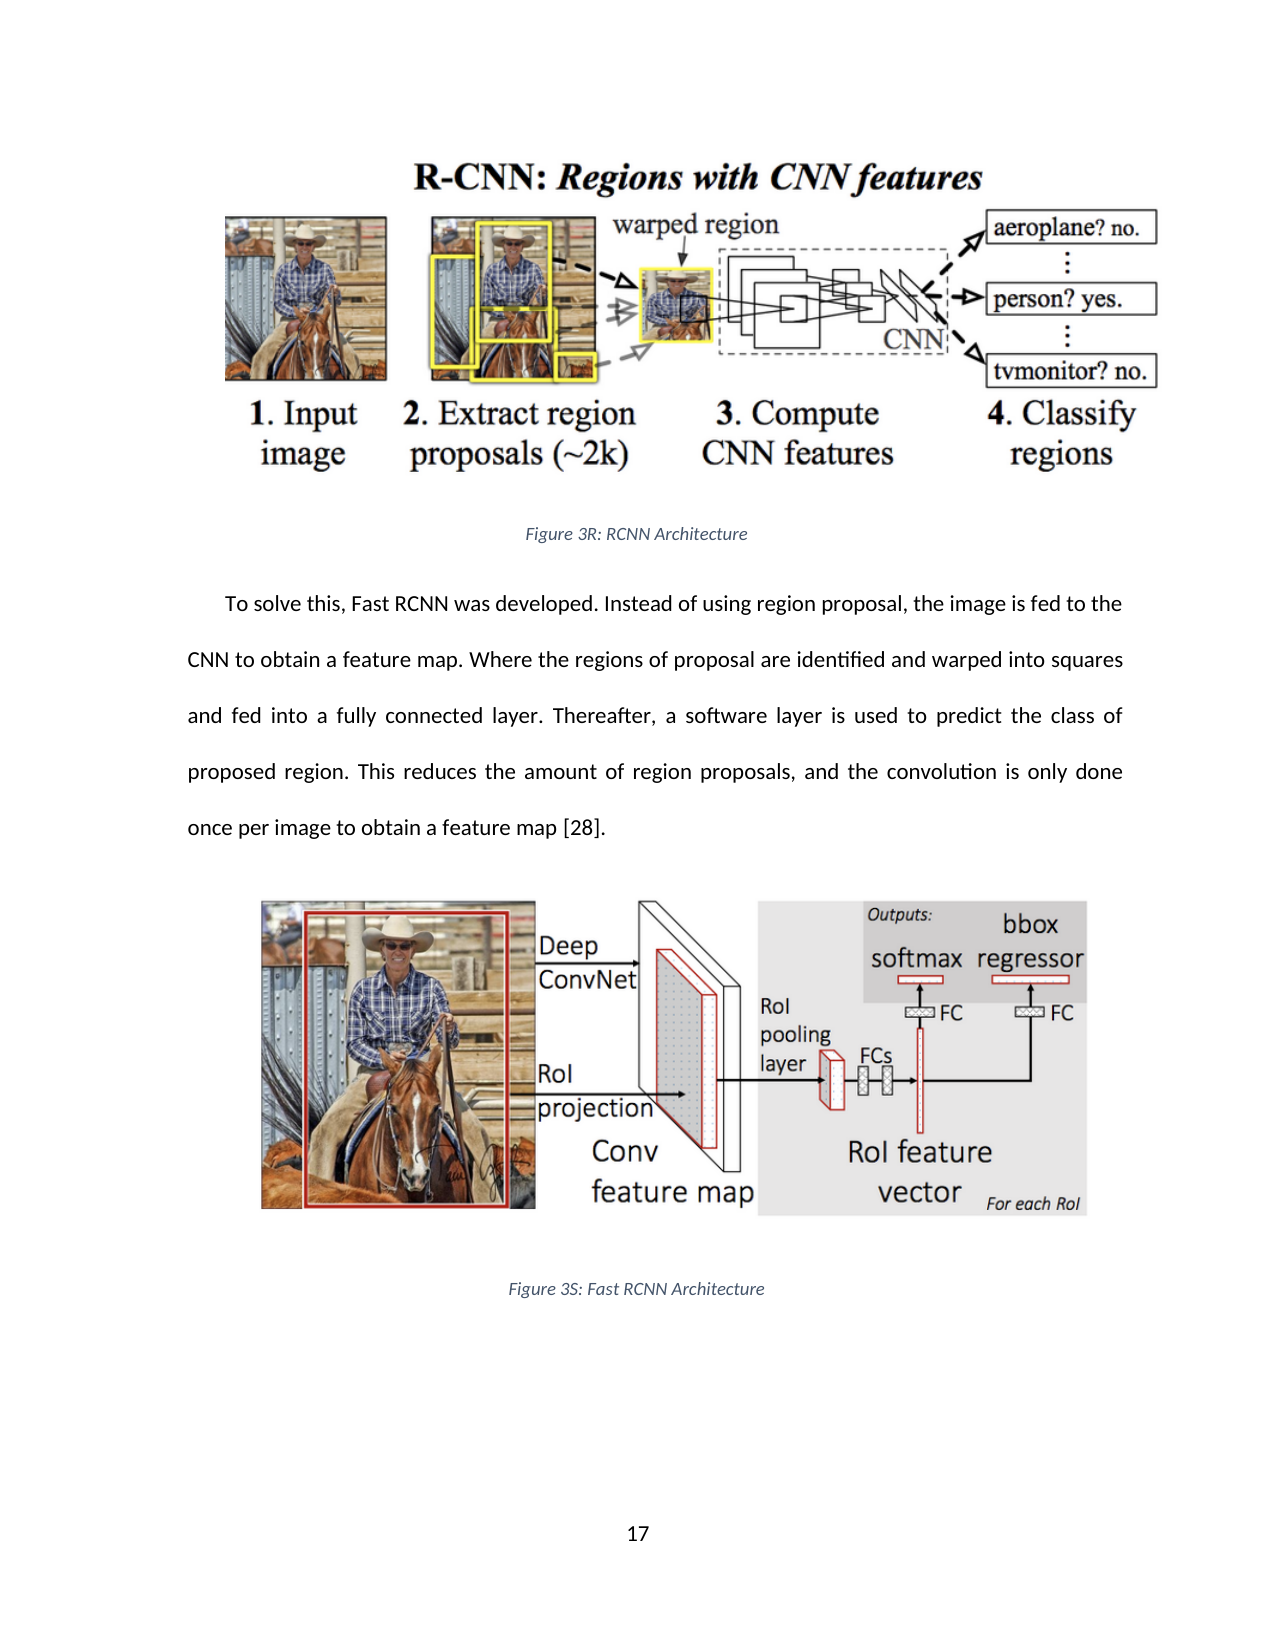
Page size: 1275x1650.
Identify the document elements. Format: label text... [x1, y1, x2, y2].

text To solve this, Fast RCNN was developed. Instead of using region proposal, the image is fed to the CNN to obtain a feature map. Where the regions of proposal are identified and warped into squares and fed into a fully connected layer. Thereafter, a software layer is used to predict the class of proposed region. This reduces the amount of region proposals, and the convolution is only done once per image to obtain a feature map . [187, 589, 1125, 841]
text Figure 3R: RCNN Architecture [150, 523, 1125, 546]
picture [253, 886, 1097, 1233]
picture [225, 150, 1165, 478]
text Figure 3S: Fast RCNN Architecture [150, 1277, 1125, 1300]
